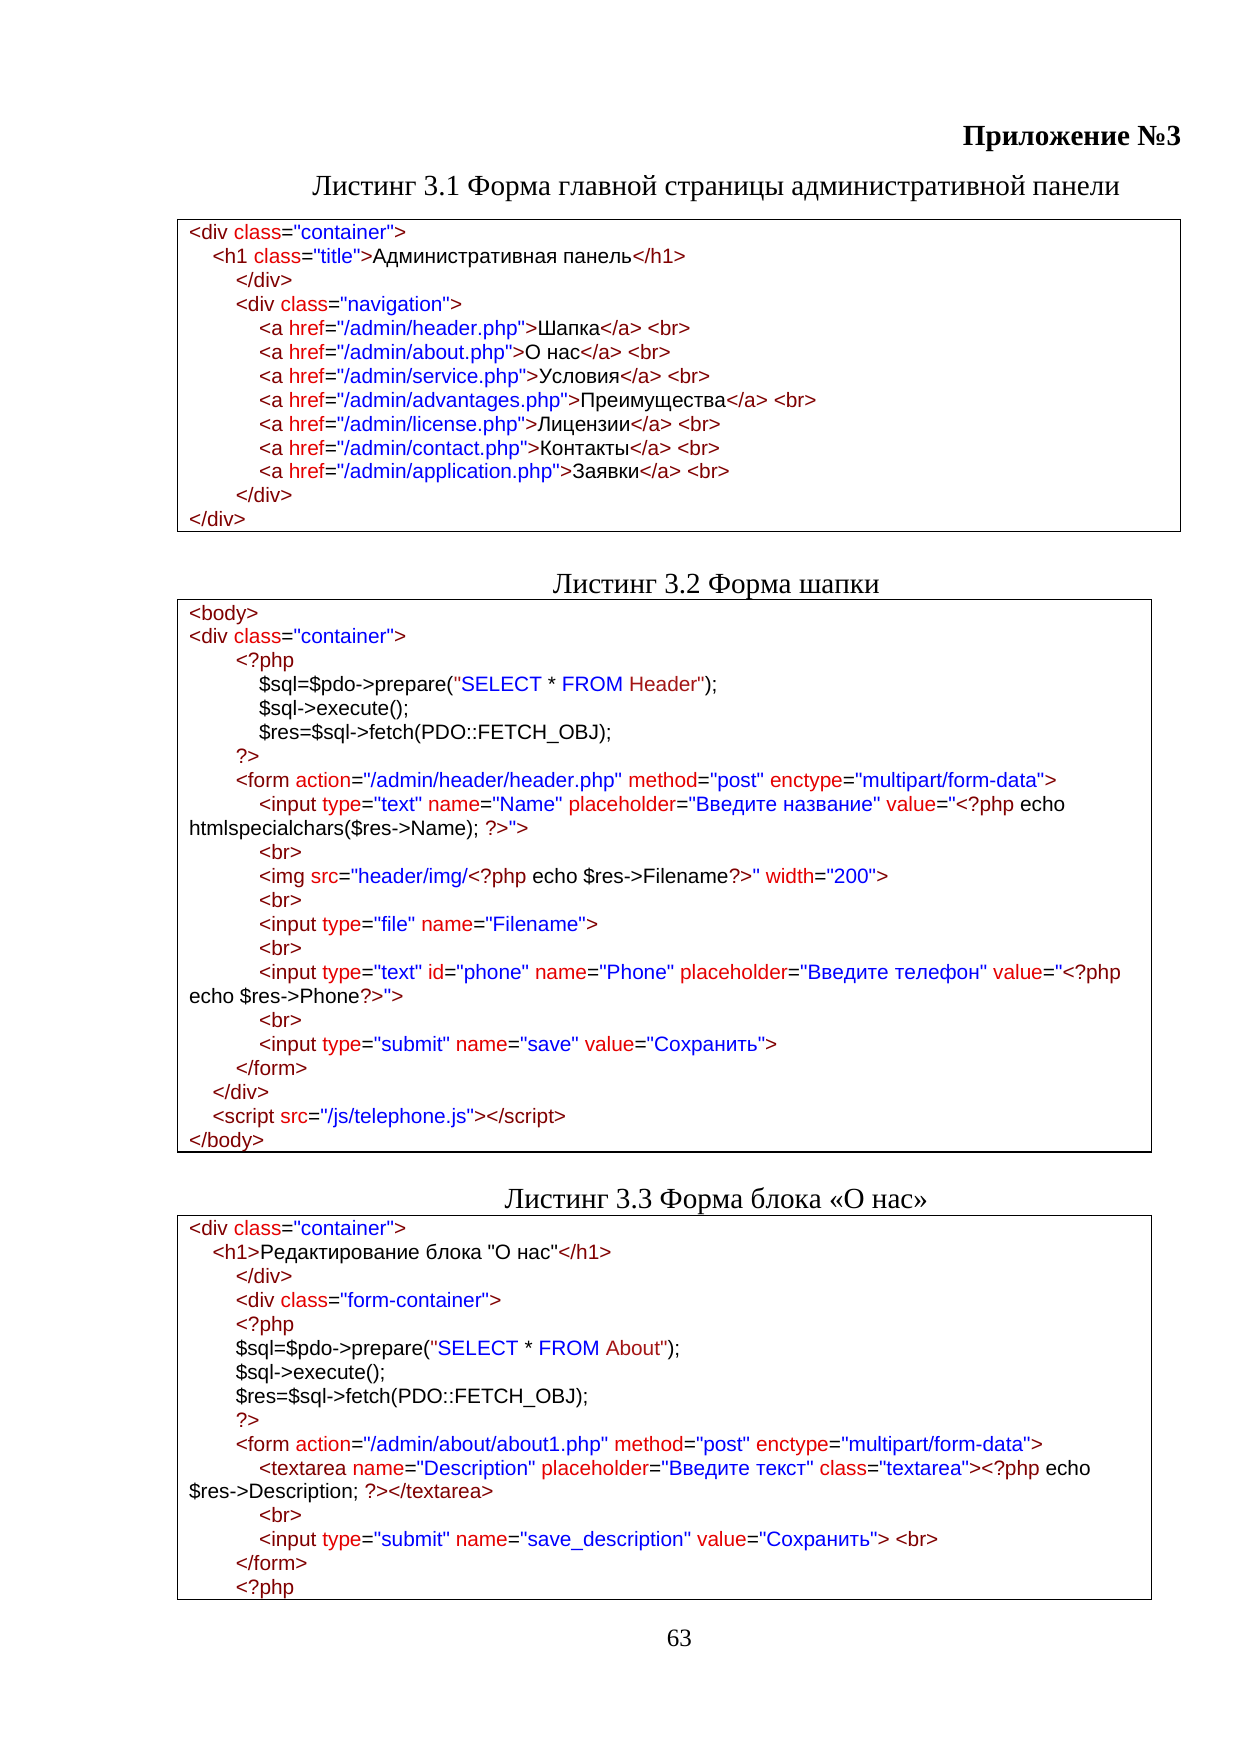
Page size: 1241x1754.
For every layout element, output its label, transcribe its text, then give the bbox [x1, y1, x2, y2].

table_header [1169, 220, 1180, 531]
text Листинг 3.3 Форма блока «О нас» [177, 1181, 1181, 1215]
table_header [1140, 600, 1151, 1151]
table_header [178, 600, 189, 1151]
text Приложение №3 [177, 118, 1181, 152]
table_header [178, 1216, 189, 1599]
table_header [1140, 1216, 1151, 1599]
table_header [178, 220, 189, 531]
text Листинг 3.1 Форма главной страницы административной панели [177, 168, 1181, 202]
text Листинг 3.2 Форма шапки [177, 566, 1181, 599]
